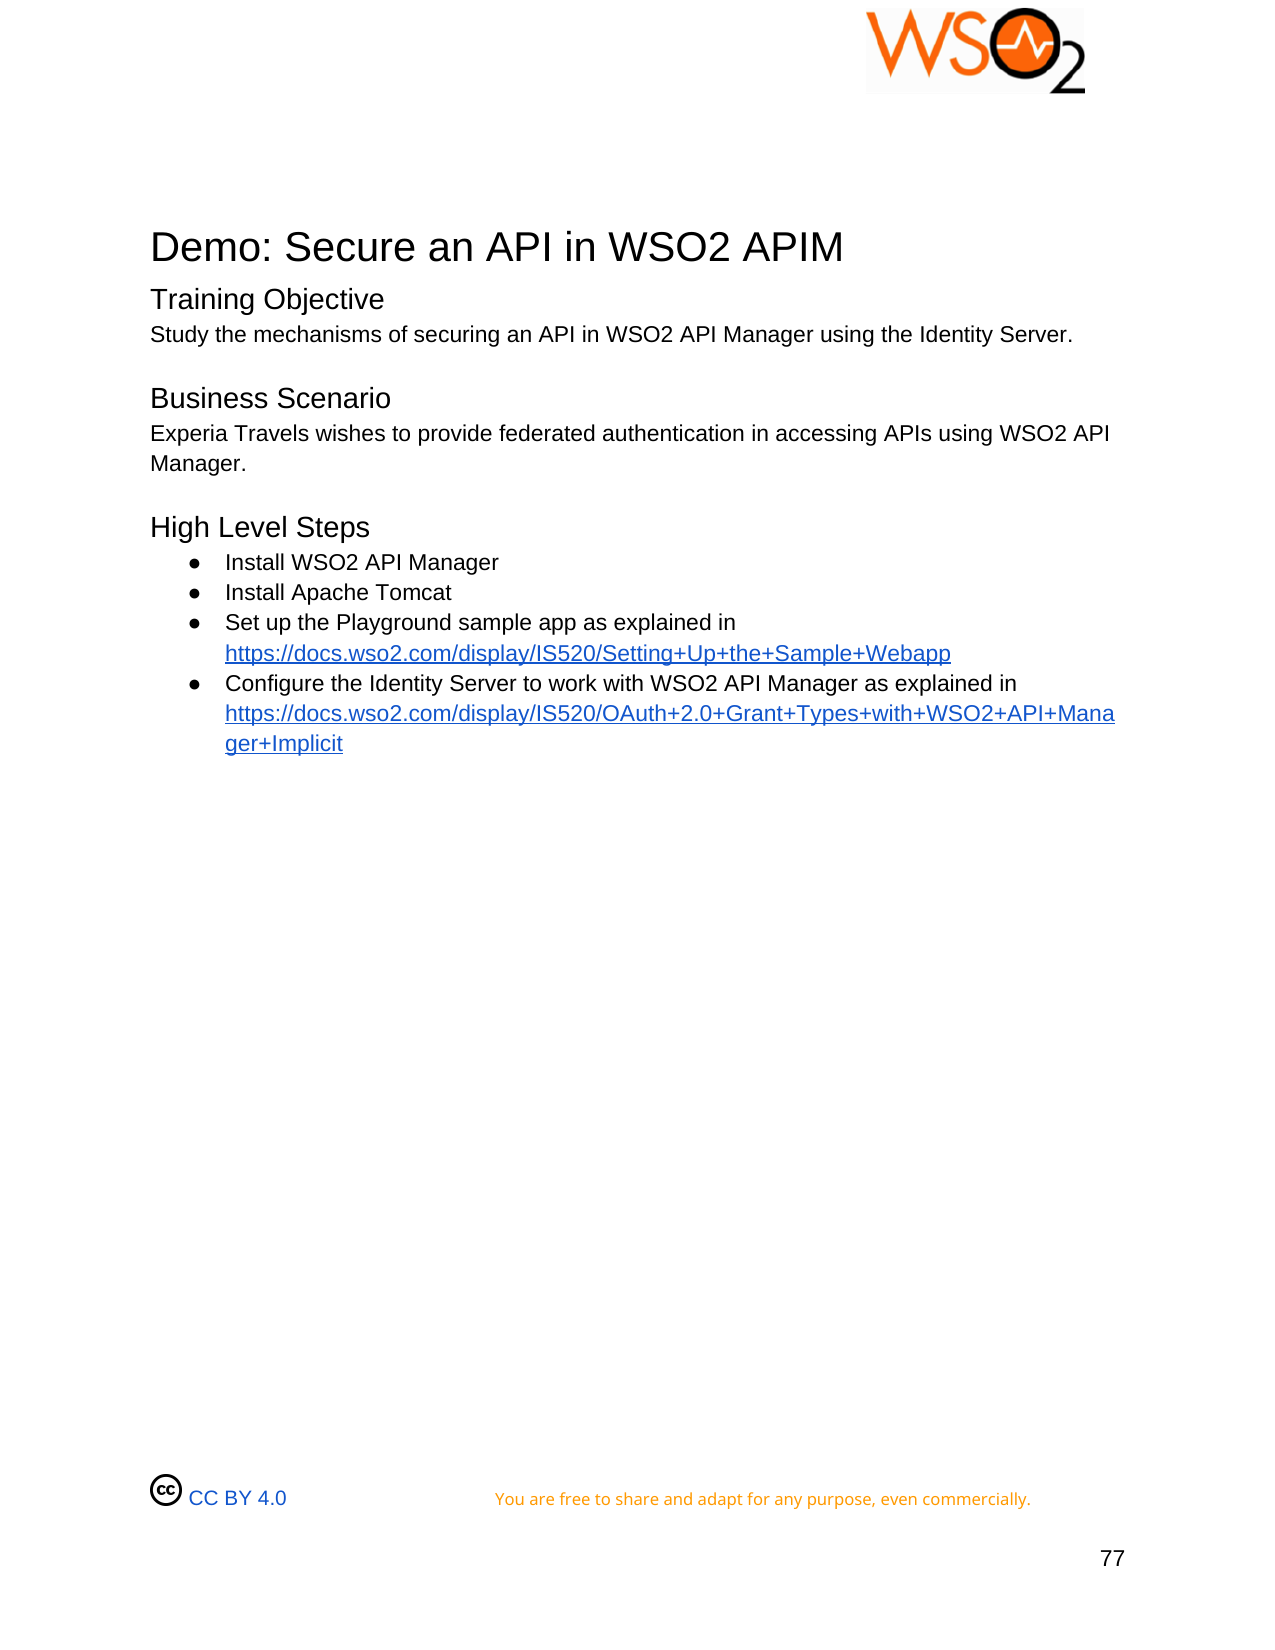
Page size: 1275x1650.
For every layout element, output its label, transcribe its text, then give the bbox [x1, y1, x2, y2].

list Set up the Playground sample app as explained in https://docs.wso2.com/display/IS520/Setting+Up+the+Sample+Webapp [187, 609, 1125, 666]
text High Level Steps [150, 510, 1125, 544]
list Install WSO2 API Manager [187, 549, 1125, 575]
text Training Objective [150, 282, 1125, 316]
picture [865, 7, 1085, 94]
text Business Scenario [150, 381, 1125, 415]
list Configure the Identity Server to work with WSO2 API Manager as explained in https://docs.wso2.com/display/IS520/OAuth+2.0+Grant+Types+with+WSO2+API+Manager+Implicit [187, 670, 1125, 757]
list Install Apache Tomcat [187, 579, 1125, 606]
text Study the mechanisms of securing an API in WSO2 API Manager using the Identity Server. [150, 321, 1125, 347]
subtitle Demo: Secure an API in WSO2 APIM [150, 222, 1125, 270]
picture [150, 1474, 182, 1506]
text Experia Travels wishes to provide federated authentication in accessing APIs using WSO2 API Manager. [150, 420, 1125, 476]
